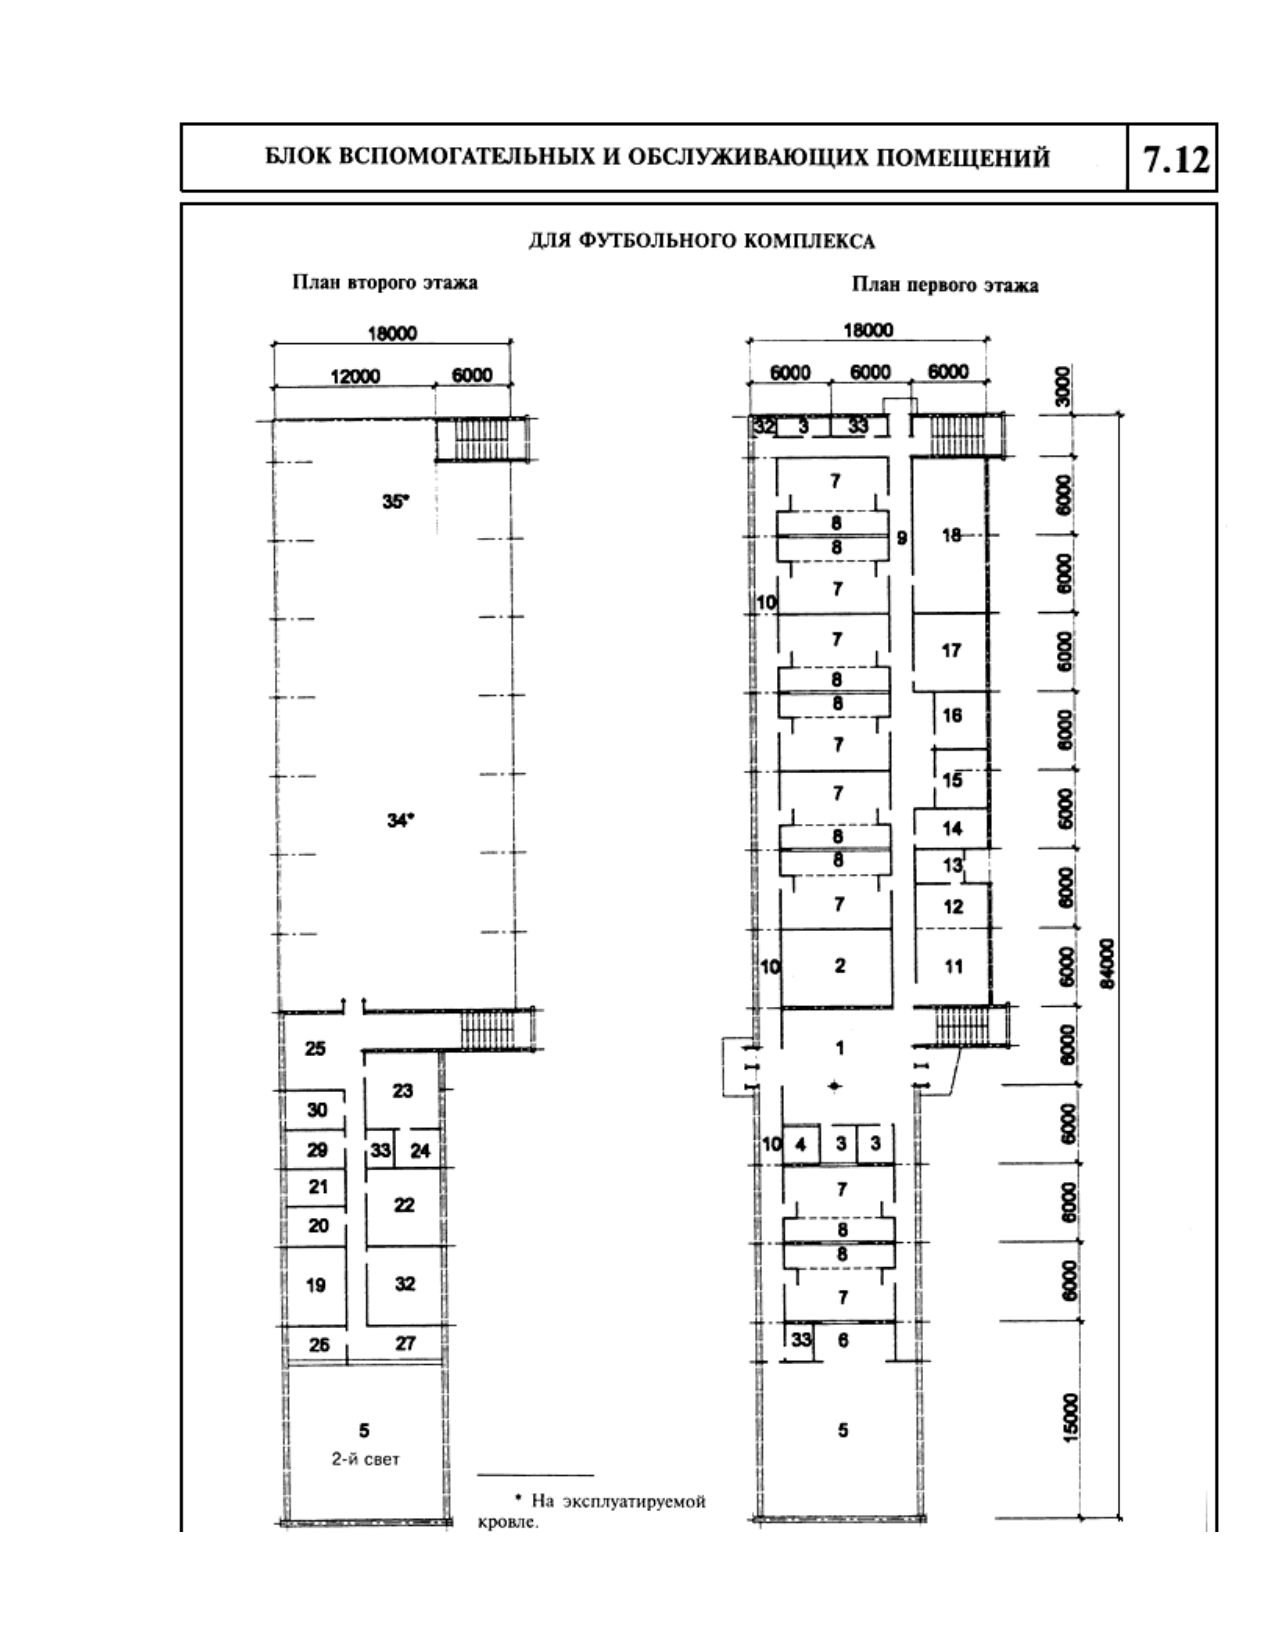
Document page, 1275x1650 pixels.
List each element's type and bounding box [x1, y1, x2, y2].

picture [177, 118, 1228, 1532]
